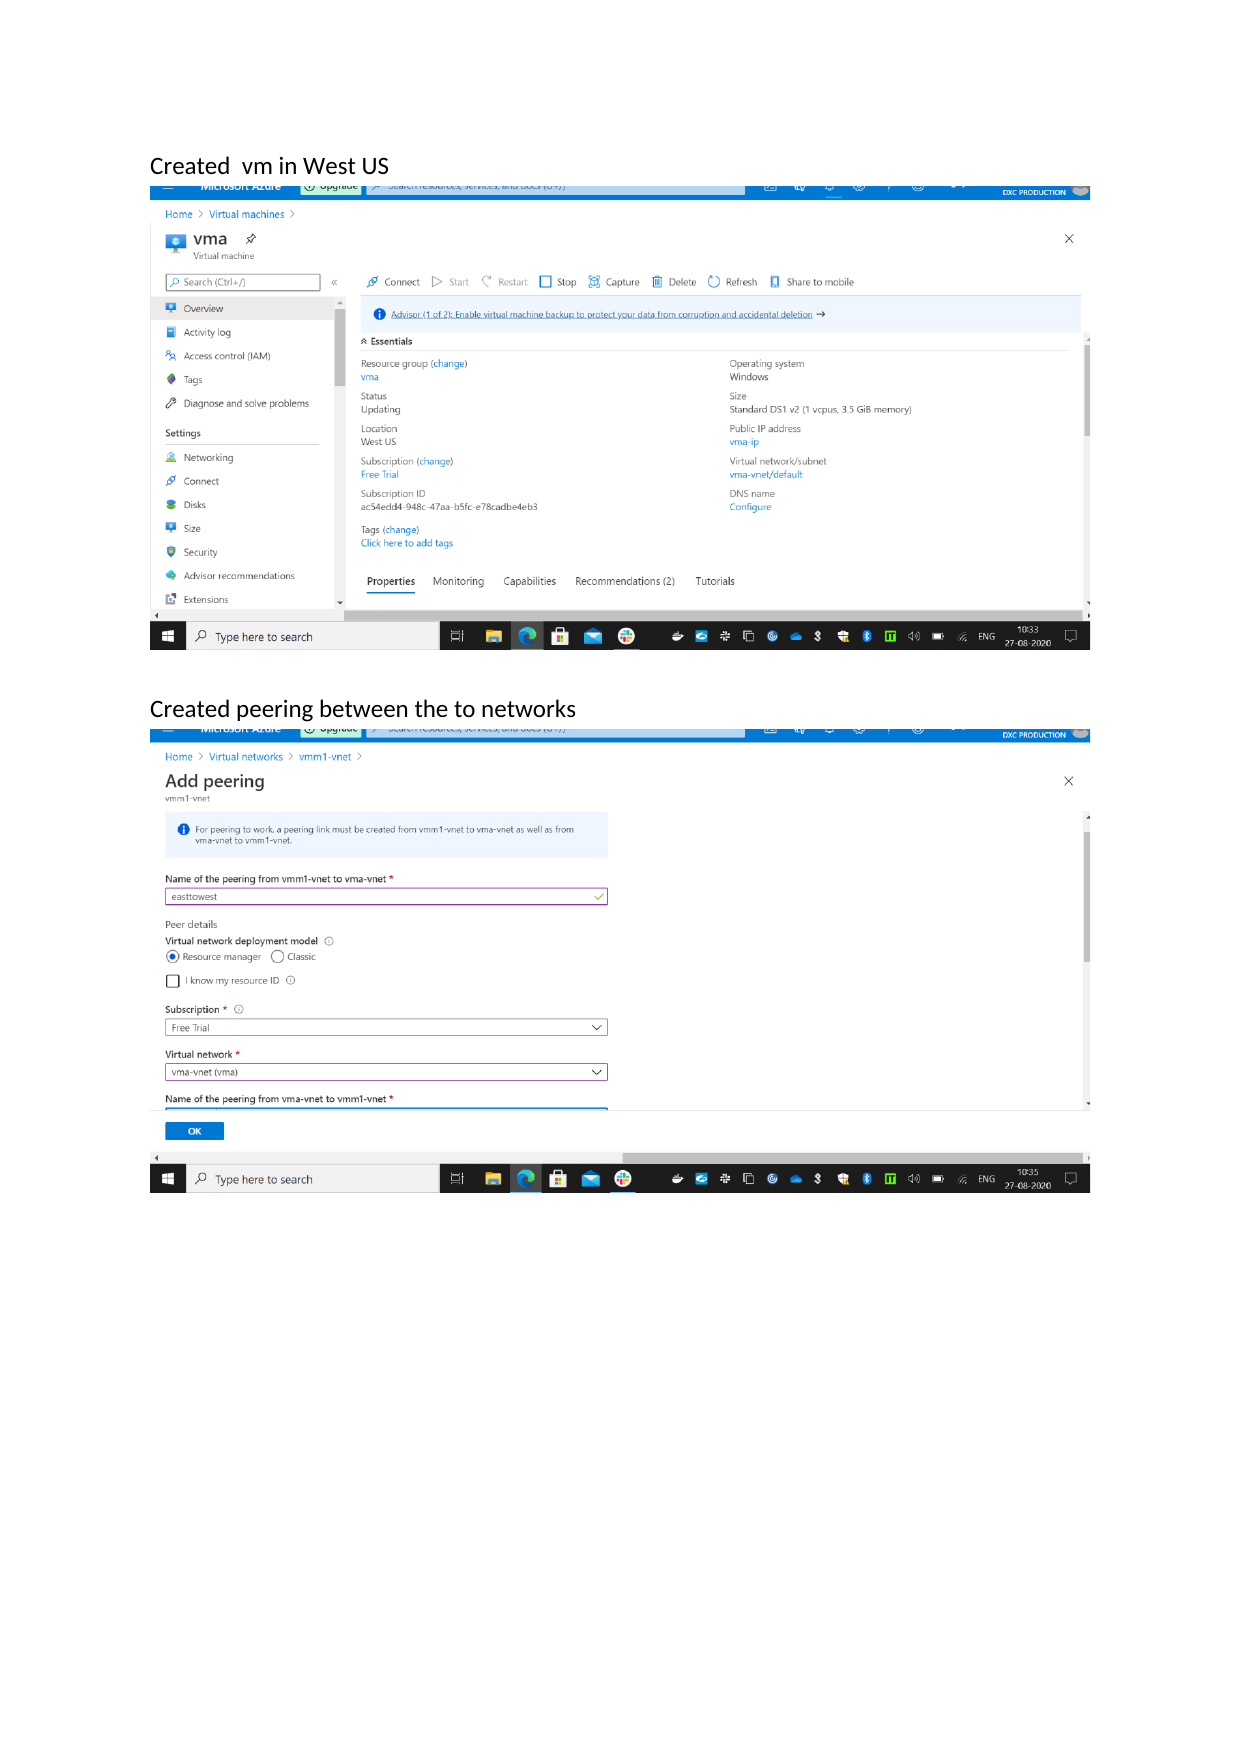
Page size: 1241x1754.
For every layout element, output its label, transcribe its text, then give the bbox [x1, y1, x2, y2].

text Created peering between the to networks [150, 693, 1090, 723]
text Created vm in West US [150, 150, 1090, 181]
picture [150, 729, 1091, 1193]
picture [150, 186, 1091, 650]
